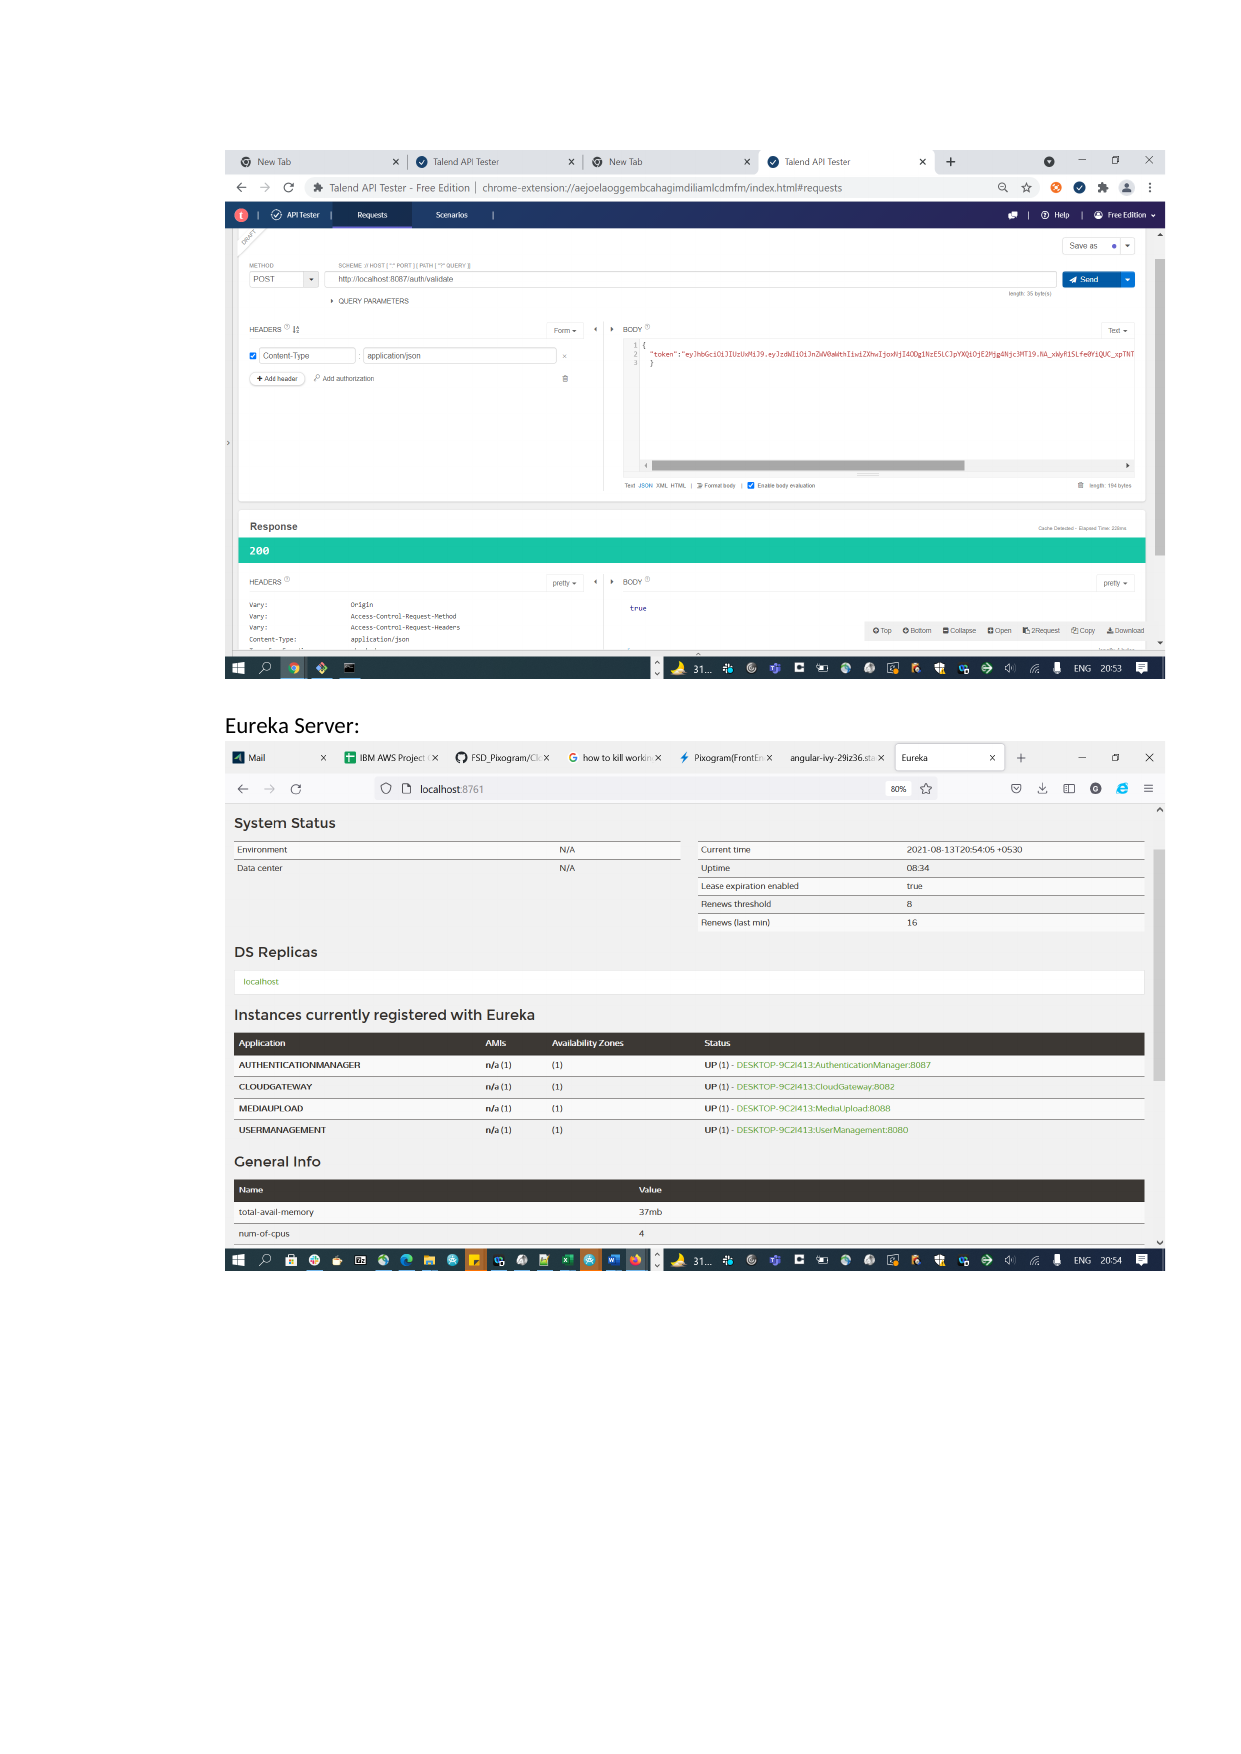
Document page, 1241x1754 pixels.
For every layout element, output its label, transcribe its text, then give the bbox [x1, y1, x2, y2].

list Eureka Server: [225, 711, 1090, 739]
picture [225, 741, 1166, 1271]
picture [225, 150, 1166, 679]
